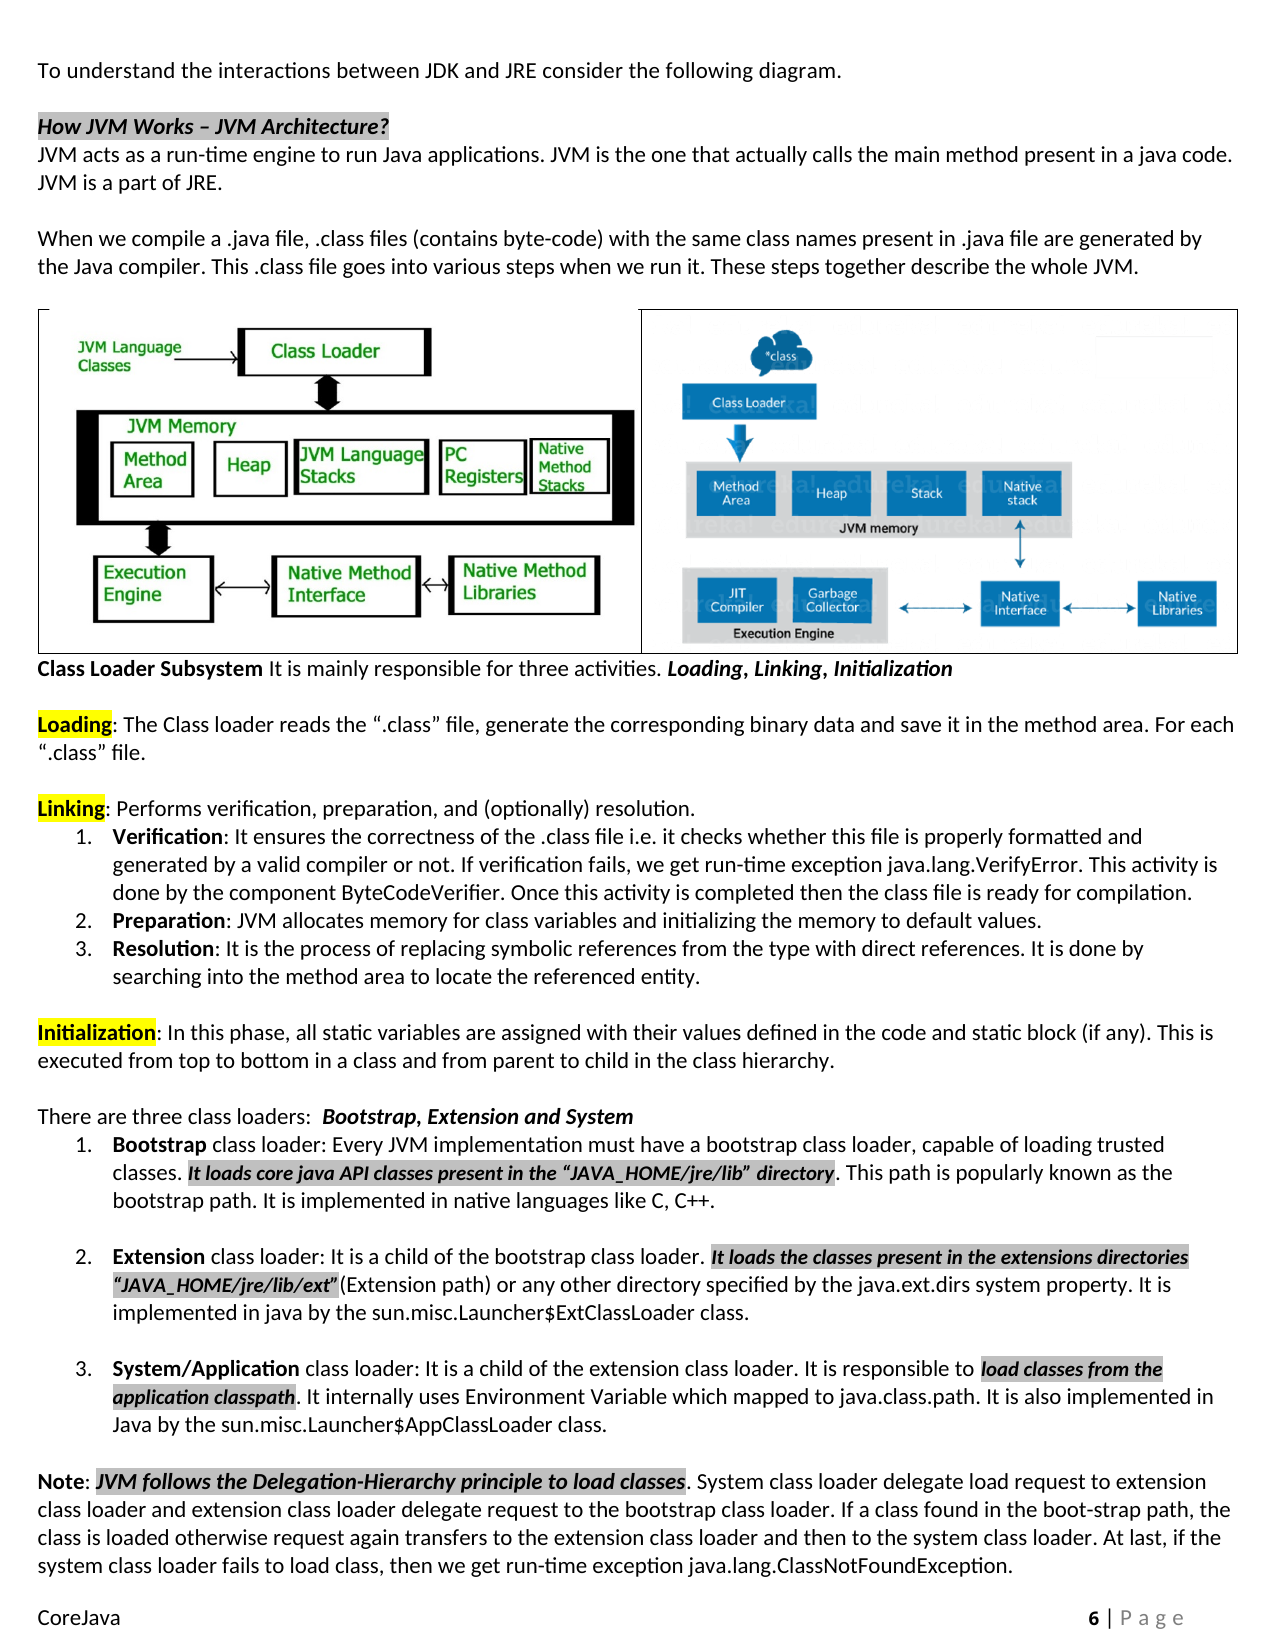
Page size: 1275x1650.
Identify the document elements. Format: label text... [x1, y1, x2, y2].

table_header [1233, 310, 1237, 653]
list Preparation: JVM allocates memory for class variables and initializing the memory to default values. [75, 906, 1237, 934]
table_header [39, 310, 641, 653]
text To understand the interactions between JDK and JRE consider the following diagram. How JVM Works – JVM Architecture? JVM acts as a run-time engine to run Java applications. JVM is the one that actually calls the main method present in a java code. JVM is a part of JRE. When we compile a .java file, .class files (contains byte-code) with the same class names present in .java file are generated by the Java compiler. This .class file goes into various steps when we run it. These steps together describe the whole JVM. [37, 56, 1237, 308]
text Class Loader Subsystem It is mainly responsible for three activities. Loading, Linking, Initialization Loading: The Class loader reads the “.class” file, generate the corresponding binary data and save it in the method area. For each “.class” file. Linking: Performs verification, preparation, and (optionally) resolution. [37, 654, 1237, 822]
text Initialization: In this phase, all static variables are assigned with their values defined in the code and static block (if any). This is executed from top to bottom in a class and from parent to child in the class hierarchy. There are three class loaders: Bootstrap, Extension and System [37, 1018, 1237, 1130]
list System/Application class loader: It is a child of the extension class loader. It is responsible to load classes from the application classpath. It internally uses Environment Variable which mapped to java.class.path. It is also implemented in Java by the sun.misc.Launcher$AppClassLoader class. [75, 1354, 1237, 1438]
list Extension class loader: It is a child of the bootstrap class loader. It loads the classes present in the extensions directories “JAVA_HOME/jre/lib/ext”(Extension path) or any other directory specified by the java.ext.dirs system property. It is implemented in java by the sun.misc.Launcher$ExtClassLoader class. [75, 1242, 1237, 1354]
list Bootstrap class loader: Every JVM implementation must have a bootstrap class loader, capable of loading trusted classes. It loads core java API classes present in the “JAVA_HOME/jre/lib” directory. This path is popularly known as the bootstrap path. It is implemented in native languages like C, C++. [75, 1130, 1237, 1242]
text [37, 1467, 1237, 1579]
list Verification: It ensures the correctness of the .class file i.e. it checks whether this file is properly formatted and generated by a valid compiler or not. If verification fails, we get run-time exception java.lang.VerifyError. This activity is done by the component ByteCodeVerifier. Once this activity is completed then the class file is ready for compilation. [75, 822, 1237, 906]
list Resolution: It is the process of replacing symbolic references from the type with direct references. It is done by searching into the method area to locate the referenced entity. [75, 934, 1237, 1018]
picture [49, 309, 639, 641]
picture [652, 309, 1233, 653]
table_header [642, 310, 652, 653]
